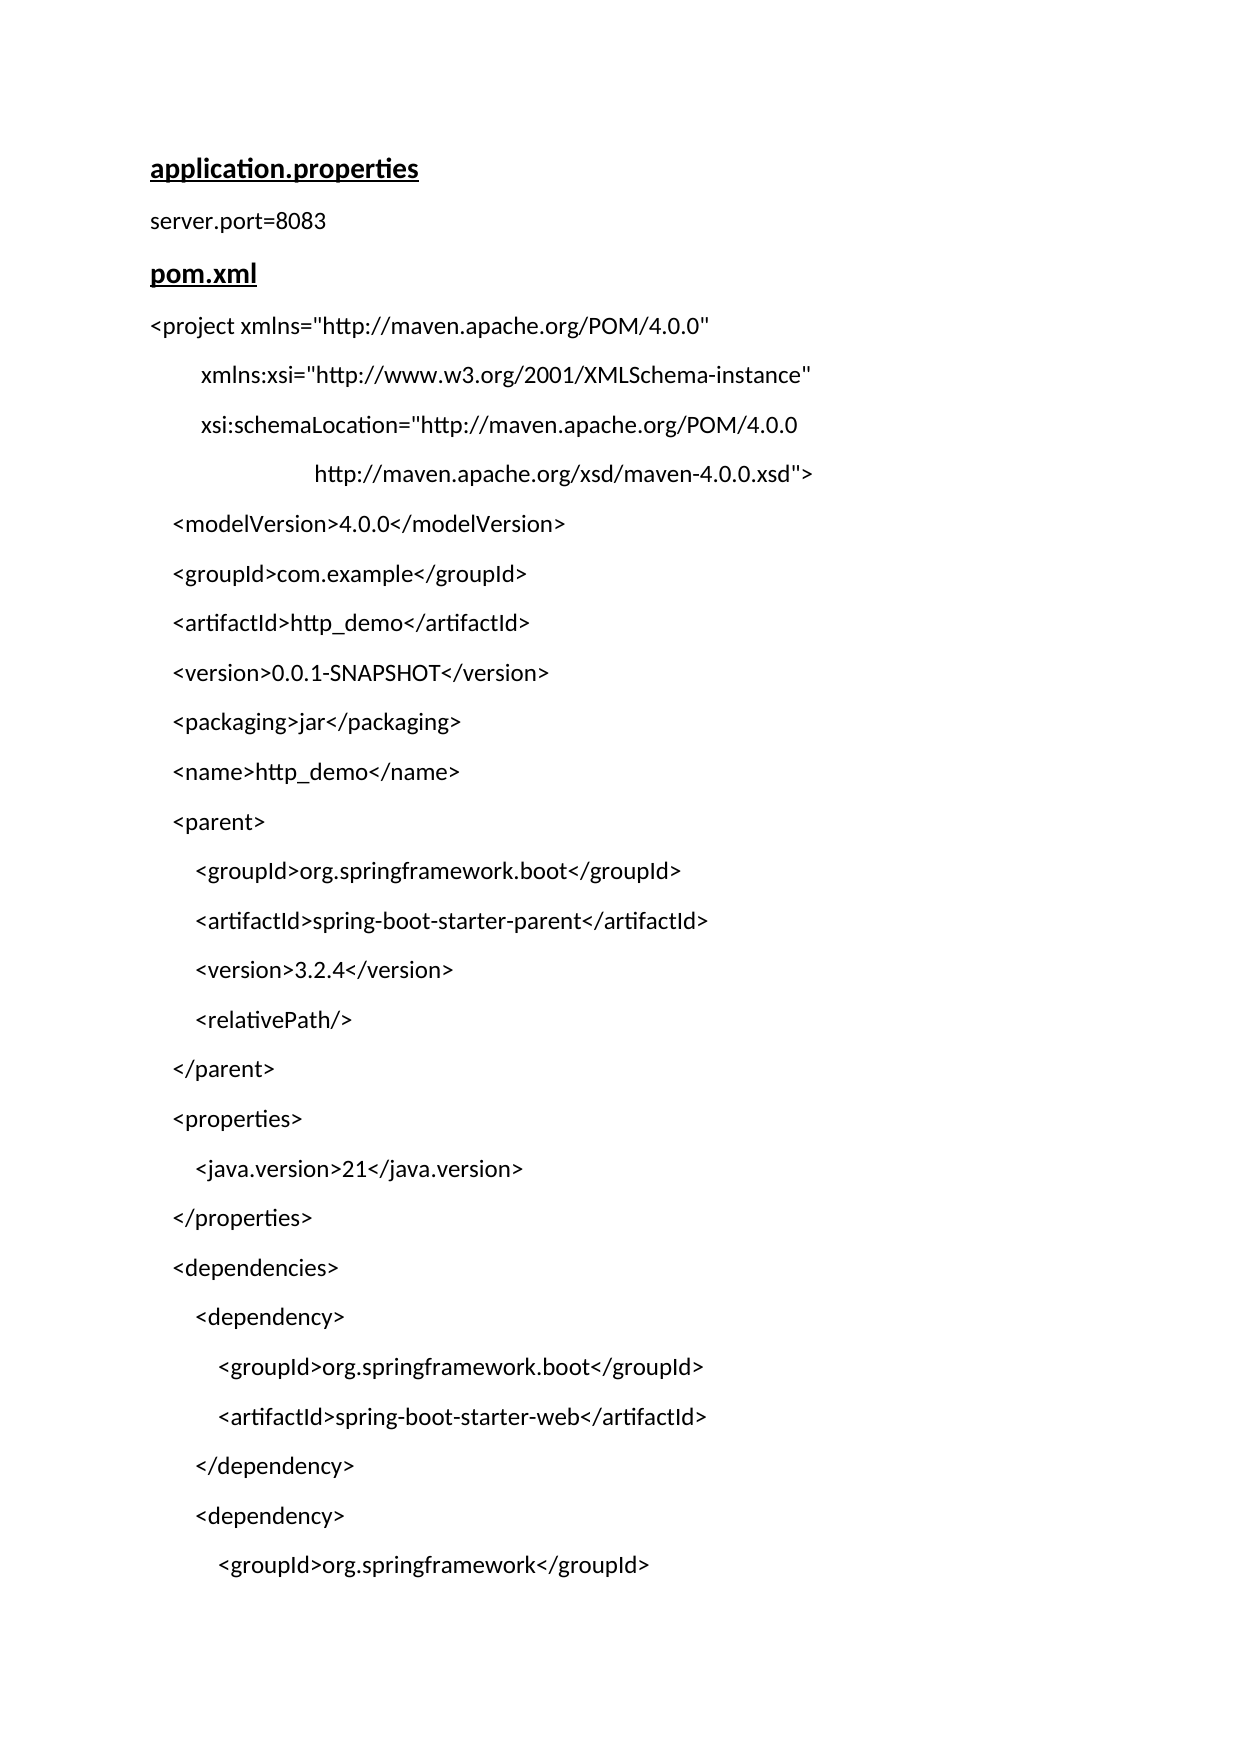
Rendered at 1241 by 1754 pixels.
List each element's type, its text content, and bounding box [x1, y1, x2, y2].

text application.properties [150, 150, 1090, 186]
text <artifactId>http_demo</artifactId> [150, 607, 1090, 638]
text xsi:schemaLocation="http://maven.apache.org/POM/4.0.0 [150, 409, 1090, 439]
text <groupId>org.springframework.boot</groupId> [150, 855, 1090, 886]
text <artifactId>spring-boot-starter-parent</artifactId> [150, 905, 1090, 935]
text <dependency> [150, 1301, 1090, 1332]
text <properties> [150, 1103, 1090, 1134]
text <version>3.2.4</version> [150, 954, 1090, 985]
text <version>0.0.1-SNAPSHOT</version> [150, 657, 1090, 687]
text <packaging>jar</packaging> [150, 706, 1090, 737]
text <groupId>com.example</groupId> [150, 558, 1090, 588]
text <name>http_demo</name> [150, 756, 1090, 787]
text </parent> [150, 1053, 1090, 1084]
text xmlns:xsi="http://www.w3.org/2001/XMLSchema-instance" [150, 359, 1090, 390]
text <relativePath/> [150, 1004, 1090, 1034]
text </properties> [150, 1202, 1090, 1233]
text <dependency> [150, 1500, 1090, 1530]
text <java.version>21</java.version> [150, 1153, 1090, 1183]
text http://maven.apache.org/xsd/maven-4.0.0.xsd"> [150, 458, 1090, 489]
text <modelVersion>4.0.0</modelVersion> [150, 508, 1090, 539]
text <parent> [150, 806, 1090, 836]
text <groupId>org.springframework</groupId> [150, 1549, 1090, 1580]
text server.port=8083 [150, 205, 1090, 236]
text pom.xml [150, 255, 1090, 290]
text </dependency> [150, 1450, 1090, 1481]
text <project xmlns="http://maven.apache.org/POM/4.0.0" [150, 310, 1090, 340]
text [150, 1351, 1090, 1382]
text <dependencies> [150, 1252, 1090, 1282]
text <artifactId>spring-boot-starter-web</artifactId> [150, 1401, 1090, 1431]
